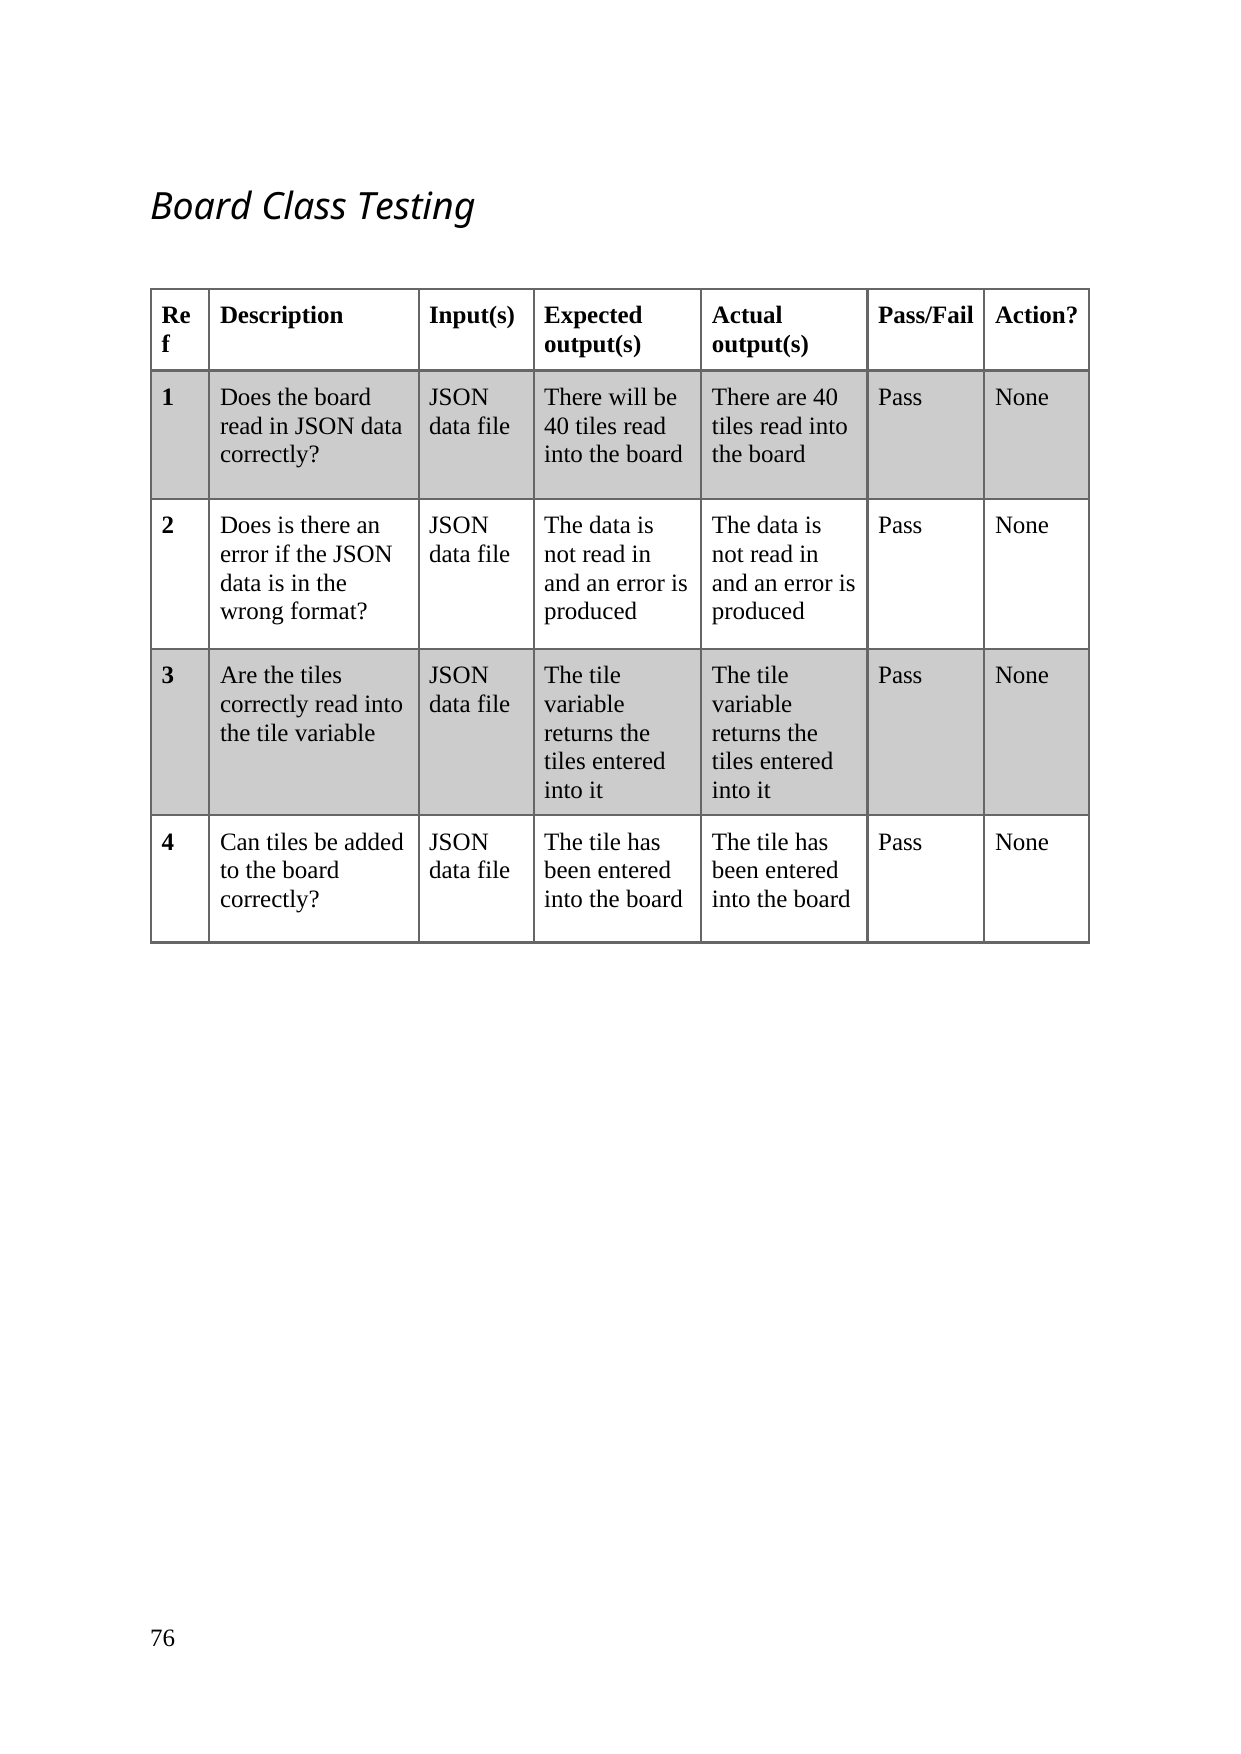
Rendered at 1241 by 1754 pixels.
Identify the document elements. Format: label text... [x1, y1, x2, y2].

table_cell JSON data file [420, 650, 533, 814]
table_cell Are the tiles correctly read into the tile variable [210, 650, 418, 814]
table_cell There will be 40 tiles read into the board [535, 372, 700, 498]
table_cell 3 [152, 650, 208, 814]
table_cell Does is there an error if the JSON data is in the wrong format? [210, 500, 418, 648]
table_cell There are 40 tiles read into the board [702, 372, 866, 498]
table_cell The tile variable returns the tiles entered into it [702, 650, 866, 814]
table_header Description [210, 290, 418, 368]
table_cell The data is not read in and an error is produced [535, 500, 700, 648]
table_cell Pass [869, 500, 983, 648]
table_cell JSON data file [420, 500, 533, 648]
table_cell 1 [152, 372, 208, 498]
subtitle Board Class Testing [150, 179, 1090, 230]
table_cell Does the board read in JSON data correctly? [210, 372, 418, 498]
table_cell The tile has been entered into the board [535, 816, 700, 941]
table_cell Pass [869, 816, 983, 941]
table_cell Pass [869, 650, 983, 814]
table_cell JSON data file [420, 816, 533, 941]
table_header Expected output(s) [535, 290, 700, 368]
table_header Actual output(s) [702, 290, 866, 368]
table_header Input(s) [420, 290, 533, 368]
table_cell The tile variable returns the tiles entered into it [535, 650, 700, 814]
table_cell JSON data file [420, 372, 533, 498]
table_cell Pass [869, 372, 983, 498]
table_cell 2 [152, 500, 208, 648]
table_cell Can tiles be added to the board correctly? [210, 816, 418, 941]
table_header Ref [152, 290, 208, 368]
table_cell None [985, 650, 1088, 814]
table_cell None [985, 500, 1088, 648]
table_header Pass/Fail [869, 290, 983, 368]
table_cell The data is not read in and an error is produced [702, 500, 866, 648]
table_cell 4 [152, 816, 208, 941]
table_cell The tile has been entered into the board [702, 816, 866, 941]
table_cell None [985, 816, 1088, 941]
table_header Action? [985, 290, 1088, 368]
table_cell None [985, 372, 1088, 498]
